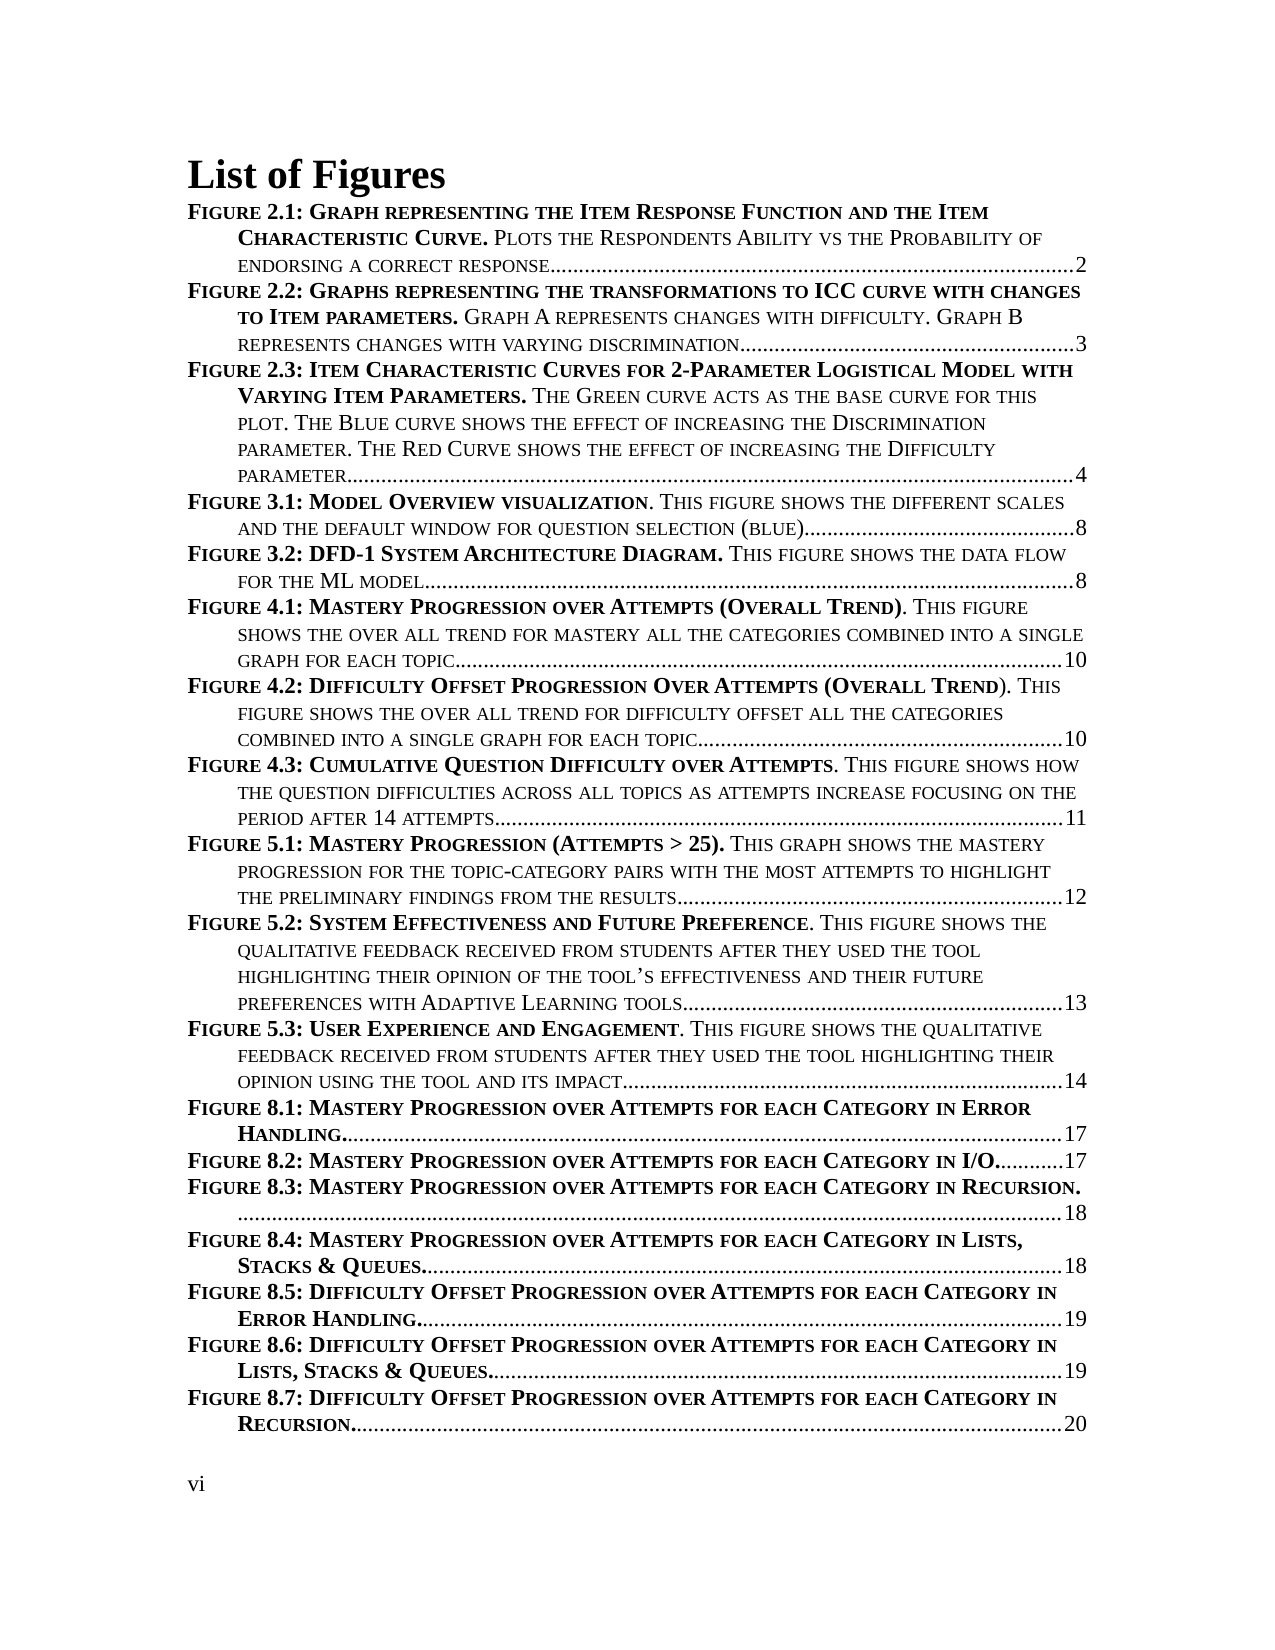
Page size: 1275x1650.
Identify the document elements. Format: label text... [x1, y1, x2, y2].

text Figure 8.7: Difficulty Offset Progression over Attempts for each Category in Recursion. 20 [187, 1384, 1088, 1437]
text Figure 4.2: Difficulty Offset Progression Over Attempts (Overall Trend). This figure shows the over all trend for difficulty offset all the categories combined into a single graph for each topic. 10 [187, 672, 1088, 751]
text Figure 8.5: Difficulty Offset Progression over Attempts for each Category in Error Handling. 19 [187, 1278, 1088, 1331]
text Figure 2.3: Item Characteristic Curves for 2-Parameter Logistical Model with Varying Item Parameters. The Green curve acts as the base curve for this plot. The Blue curve shows the effect of increasing the Discrimination parameter. The Red Curve shows the effect of increasing the Difficulty parameter. 4 [187, 356, 1088, 488]
text Figure 8.2: Mastery Progression over Attempts for each Category in I/O. 17 [187, 1147, 1088, 1173]
text Figure 8.6: Difficulty Offset Progression over Attempts for each Category in Lists, Stacks & Queues. 19 [187, 1331, 1088, 1384]
text Figure 4.1: Mastery Progression over Attempts (Overall Trend). This figure shows the over all trend for mastery all the categories combined into a single graph for each topic. 10 [187, 593, 1088, 672]
text Figure 2.1: Graph representing the Item Response Function and the Item Characteristic Curve. Plots the Respondents Ability vs the Probability of endorsing a correct response. 2 [187, 198, 1088, 277]
text Figure 5.2: System Effectiveness and Future Preference. This figure shows the qualitative feedback received from students after they used the tool highlighting their opinion of the tool’s effectiveness and their future preferences with Adaptive Learning tools. 13 [187, 909, 1088, 1015]
text Figure 2.2: Graphs representing the transformations to ICC curve with changes to Item parameters. Graph A represents changes with difficulty. Graph B represents changes with varying discrimination. 3 [187, 277, 1088, 356]
text Figure 3.2: DFD-1 System Architecture Diagram. This figure shows the data flow for the ML model. 8 [187, 541, 1088, 593]
text Figure 5.3: User Experience and Engagement. This figure shows the qualitative feedback received from students after they used the tool highlighting their opinion using the tool and its impact. 14 [187, 1015, 1088, 1094]
text Figure 8.3: Mastery Progression over Attempts for each Category in Recursion. 18 [187, 1173, 1088, 1226]
text List of Figures [187, 150, 1088, 198]
text Figure 4.3: Cumulative Question Difficulty over Attempts. This figure shows how the question difficulties across all topics as attempts increase focusing on the period after 14 attempts. 11 [187, 751, 1088, 830]
text Figure 8.4: Mastery Progression over Attempts for each Category in Lists, Stacks & Queues. 18 [187, 1226, 1088, 1278]
text Figure 5.1: Mastery Progression (Attempts > 25). This graph shows the mastery progression for the topic-category pairs with the most attempts to highlight the preliminary findings from the results. 12 [187, 830, 1088, 909]
text Figure 8.1: Mastery Progression over Attempts for each Category in Error Handling. 17 [187, 1094, 1088, 1147]
text Figure 3.1: Model Overview visualization. This figure shows the different scales and the default window for question selection (blue). 8 [187, 488, 1088, 541]
